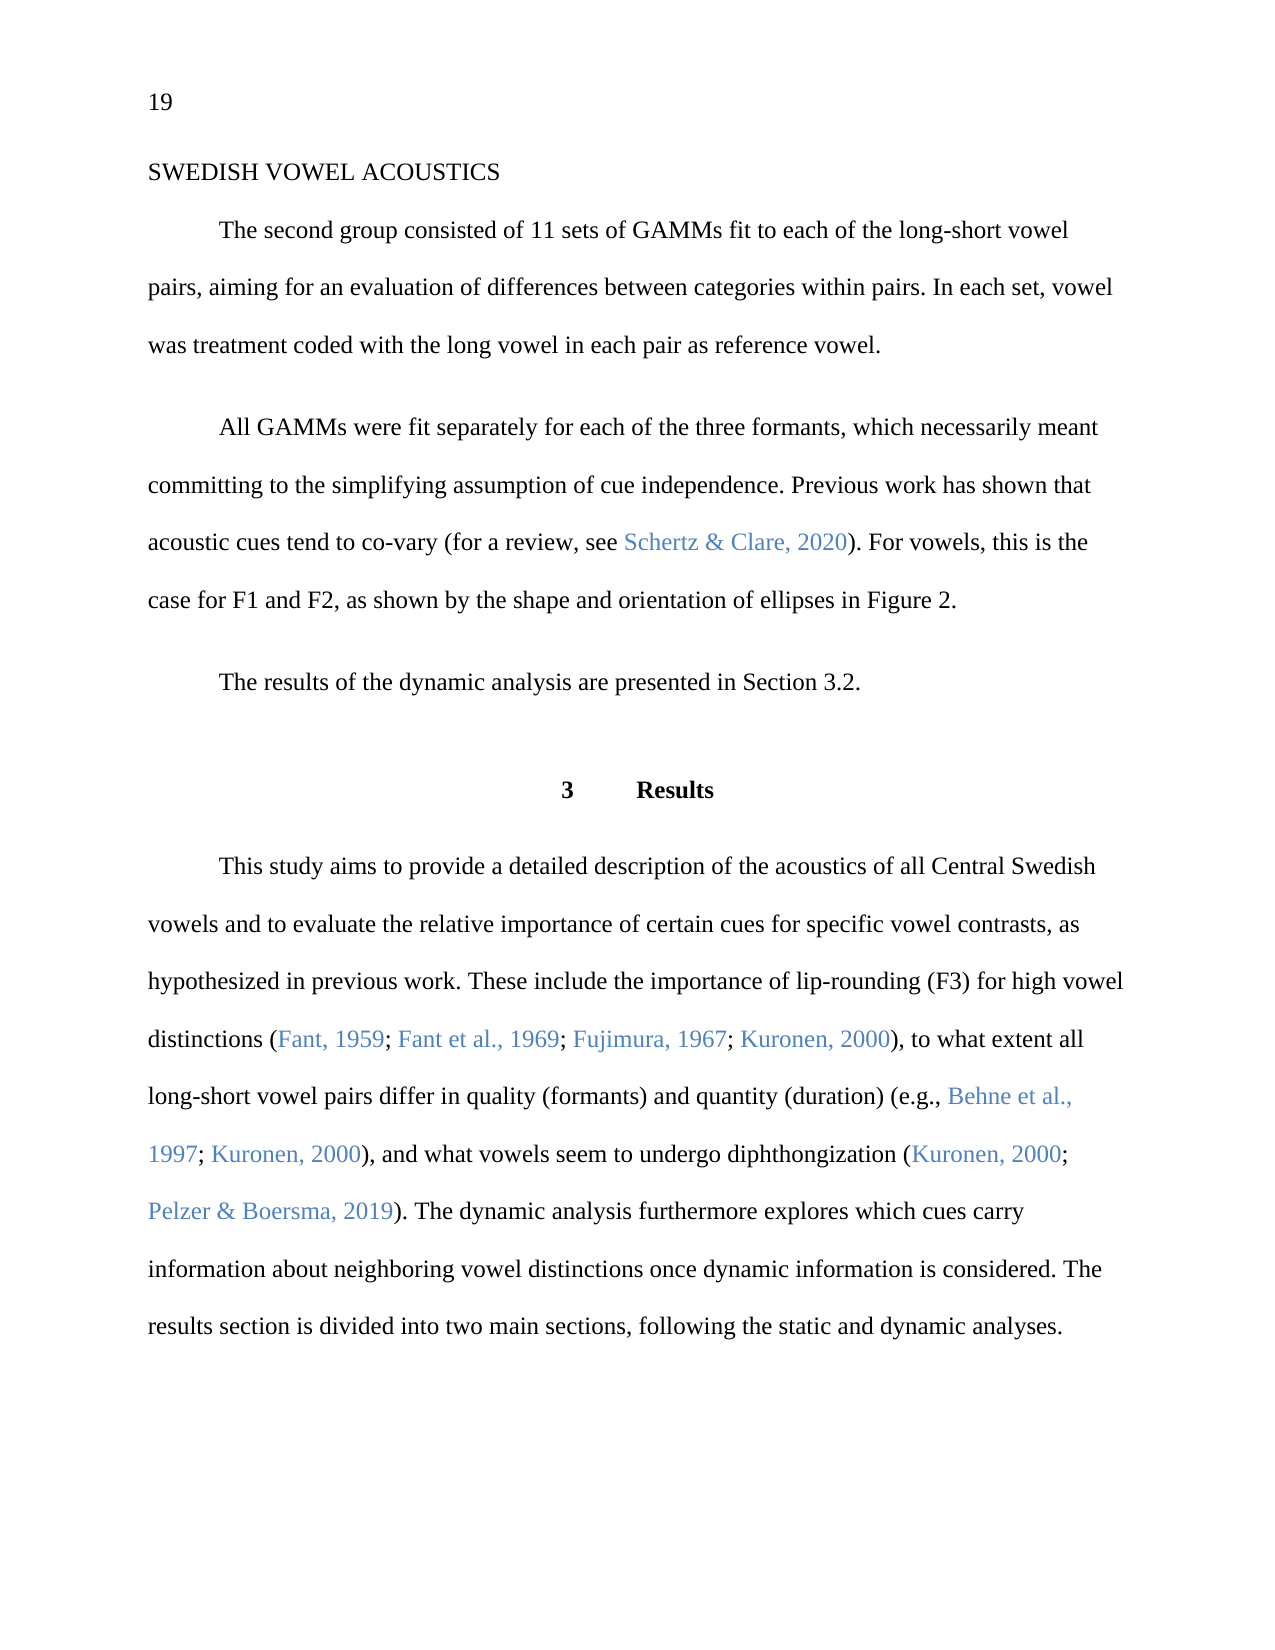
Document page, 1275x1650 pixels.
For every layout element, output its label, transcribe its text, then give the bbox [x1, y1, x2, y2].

text The results of the dynamic analysis are presented in Section 3.2. [148, 667, 1127, 696]
text All GAMMs were fit separately for each of the three formants, which necessarily meant committing to the simplifying assumption of cue independence. Previous work has shown that acoustic cues tend to co-vary (for a review, see Schertz & Clare, 2020). For vowels, this is the case for F1 and F2, as shown by the shape and orientation of ellipses in Figure 2. [148, 412, 1127, 614]
subtitle 3 Results [148, 775, 1127, 804]
text The second group consisted of 11 sets of GAMMs fit to each of the long-short vowel pairs, aiming for an evaluation of differences between categories within pairs. In each set, vowel was treatment coded with the long vowel in each pair as reference vowel. [148, 215, 1127, 359]
text This study aims to provide a detailed description of the acoustics of all Central Swedish vowels and to evaluate the relative importance of certain cues for specific vowel contrasts, as hypothesized in previous work. These include the importance of lip-rounding (F3) for high vowel distinctions (Fant, 1959; Fant et al., 1969; Fujimura, 1967; Kuronen, 2000), to what extent all long-short vowel pairs differ in quality (formants) and quantity (duration) (e.g., Behne et al., 1997; Kuronen, 2000), and what vowels seem to undergo diphthongization (Kuronen, 2000; Pelzer & Boersma, 2019). The dynamic analysis furthermore explores which cues carry information about neighboring vowel distinctions once dynamic information is considered. The results section is divided into two main sections, following the static and dynamic analyses. [148, 851, 1127, 1340]
